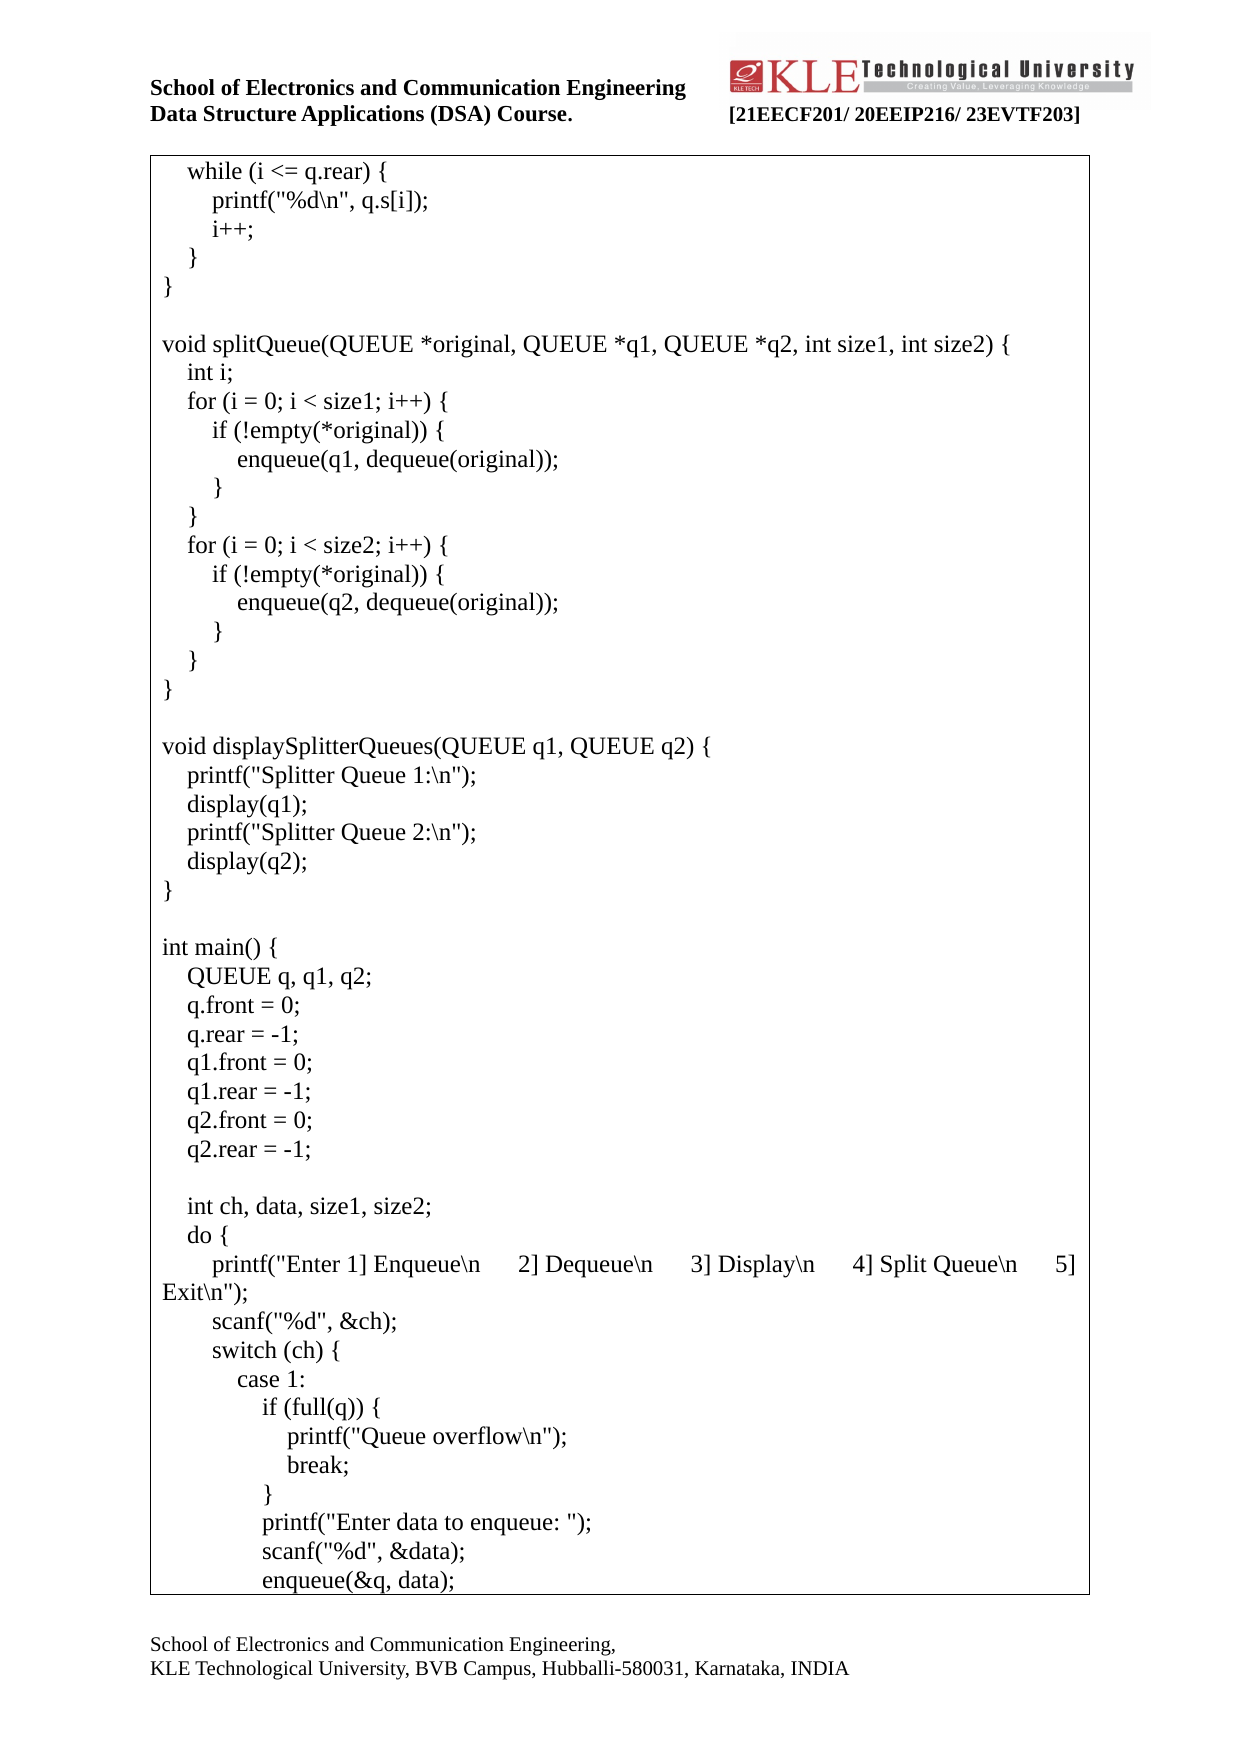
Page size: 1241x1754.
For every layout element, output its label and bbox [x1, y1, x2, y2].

table_cell [151, 156, 1089, 1594]
picture [719, 32, 1151, 110]
